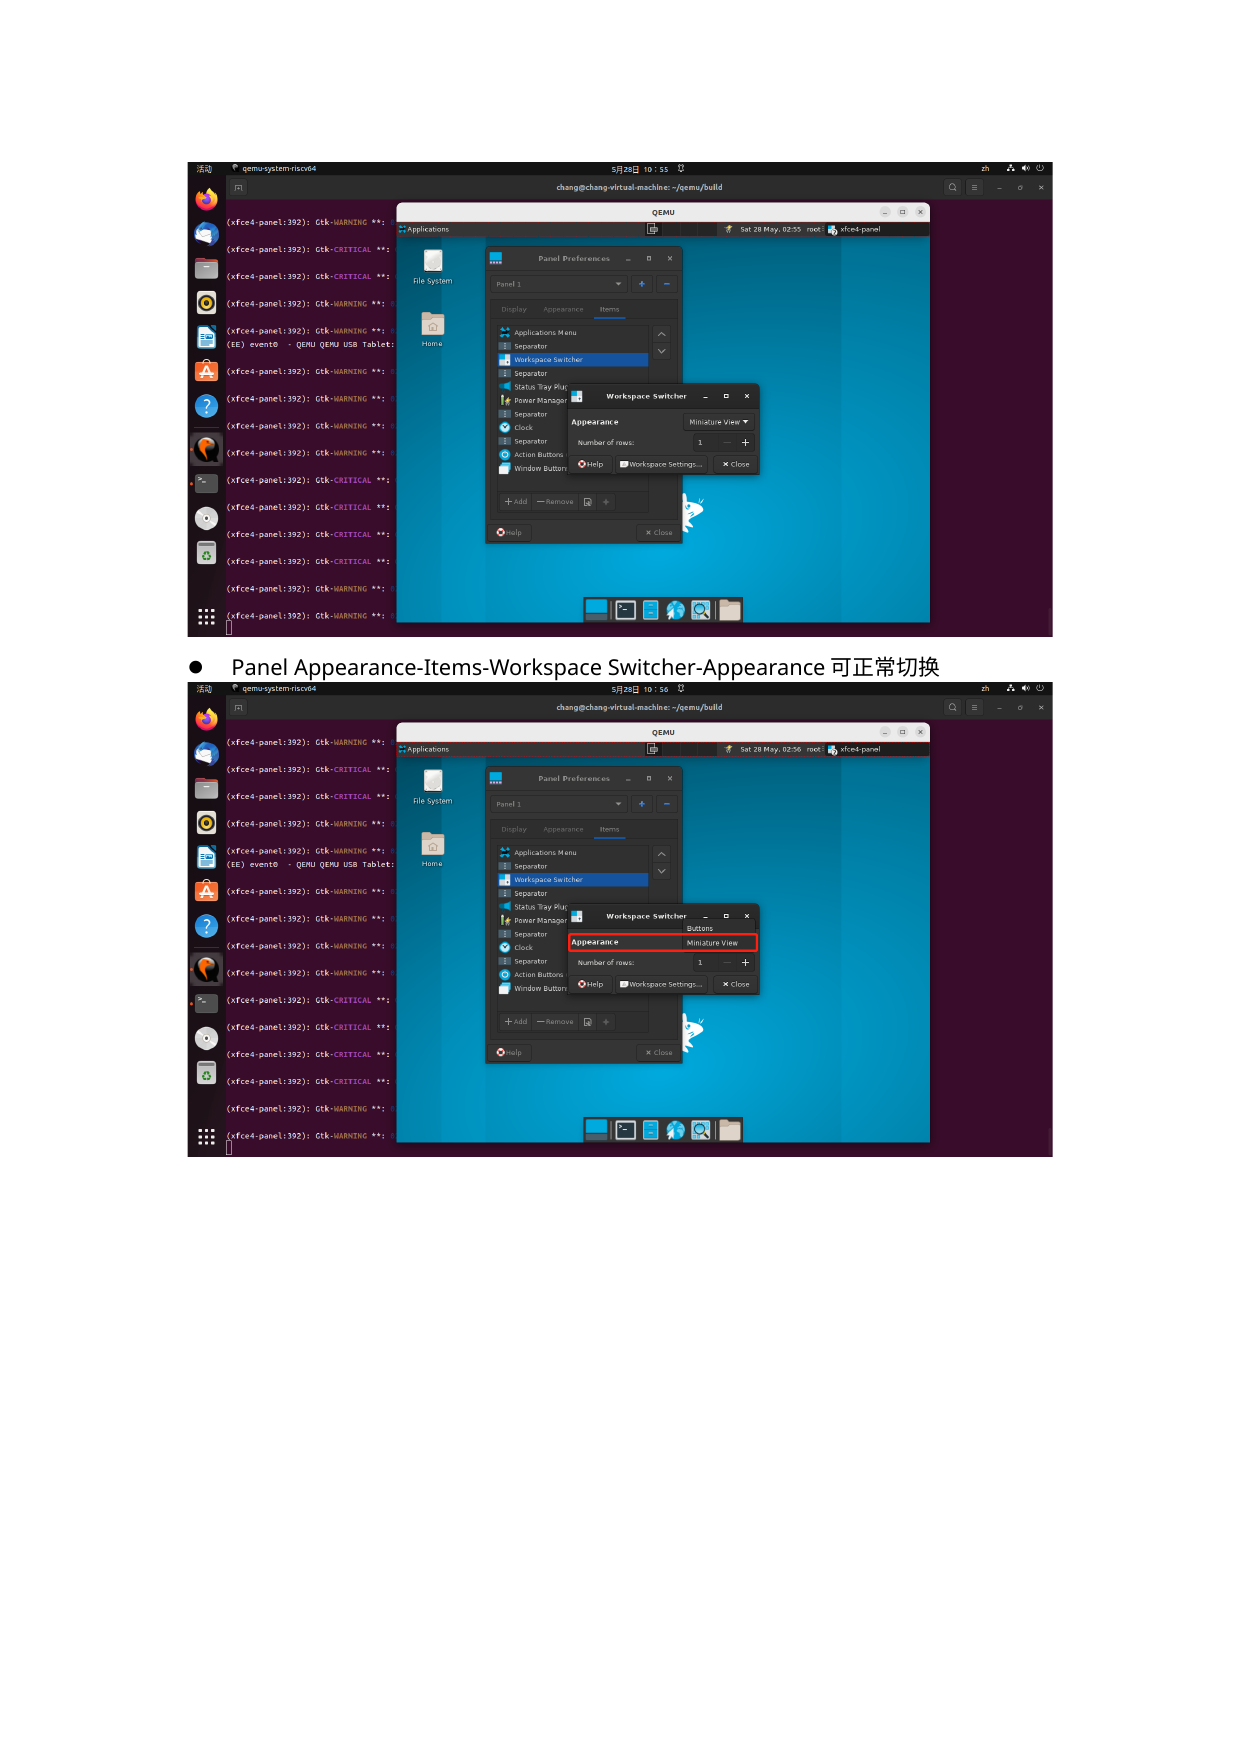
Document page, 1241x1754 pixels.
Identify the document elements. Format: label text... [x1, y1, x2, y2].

picture [187, 682, 1053, 1157]
list Panel Appearance-Items-Workspace Switcher-Appearance可正常切换 [187, 649, 1053, 682]
picture [187, 162, 1053, 637]
